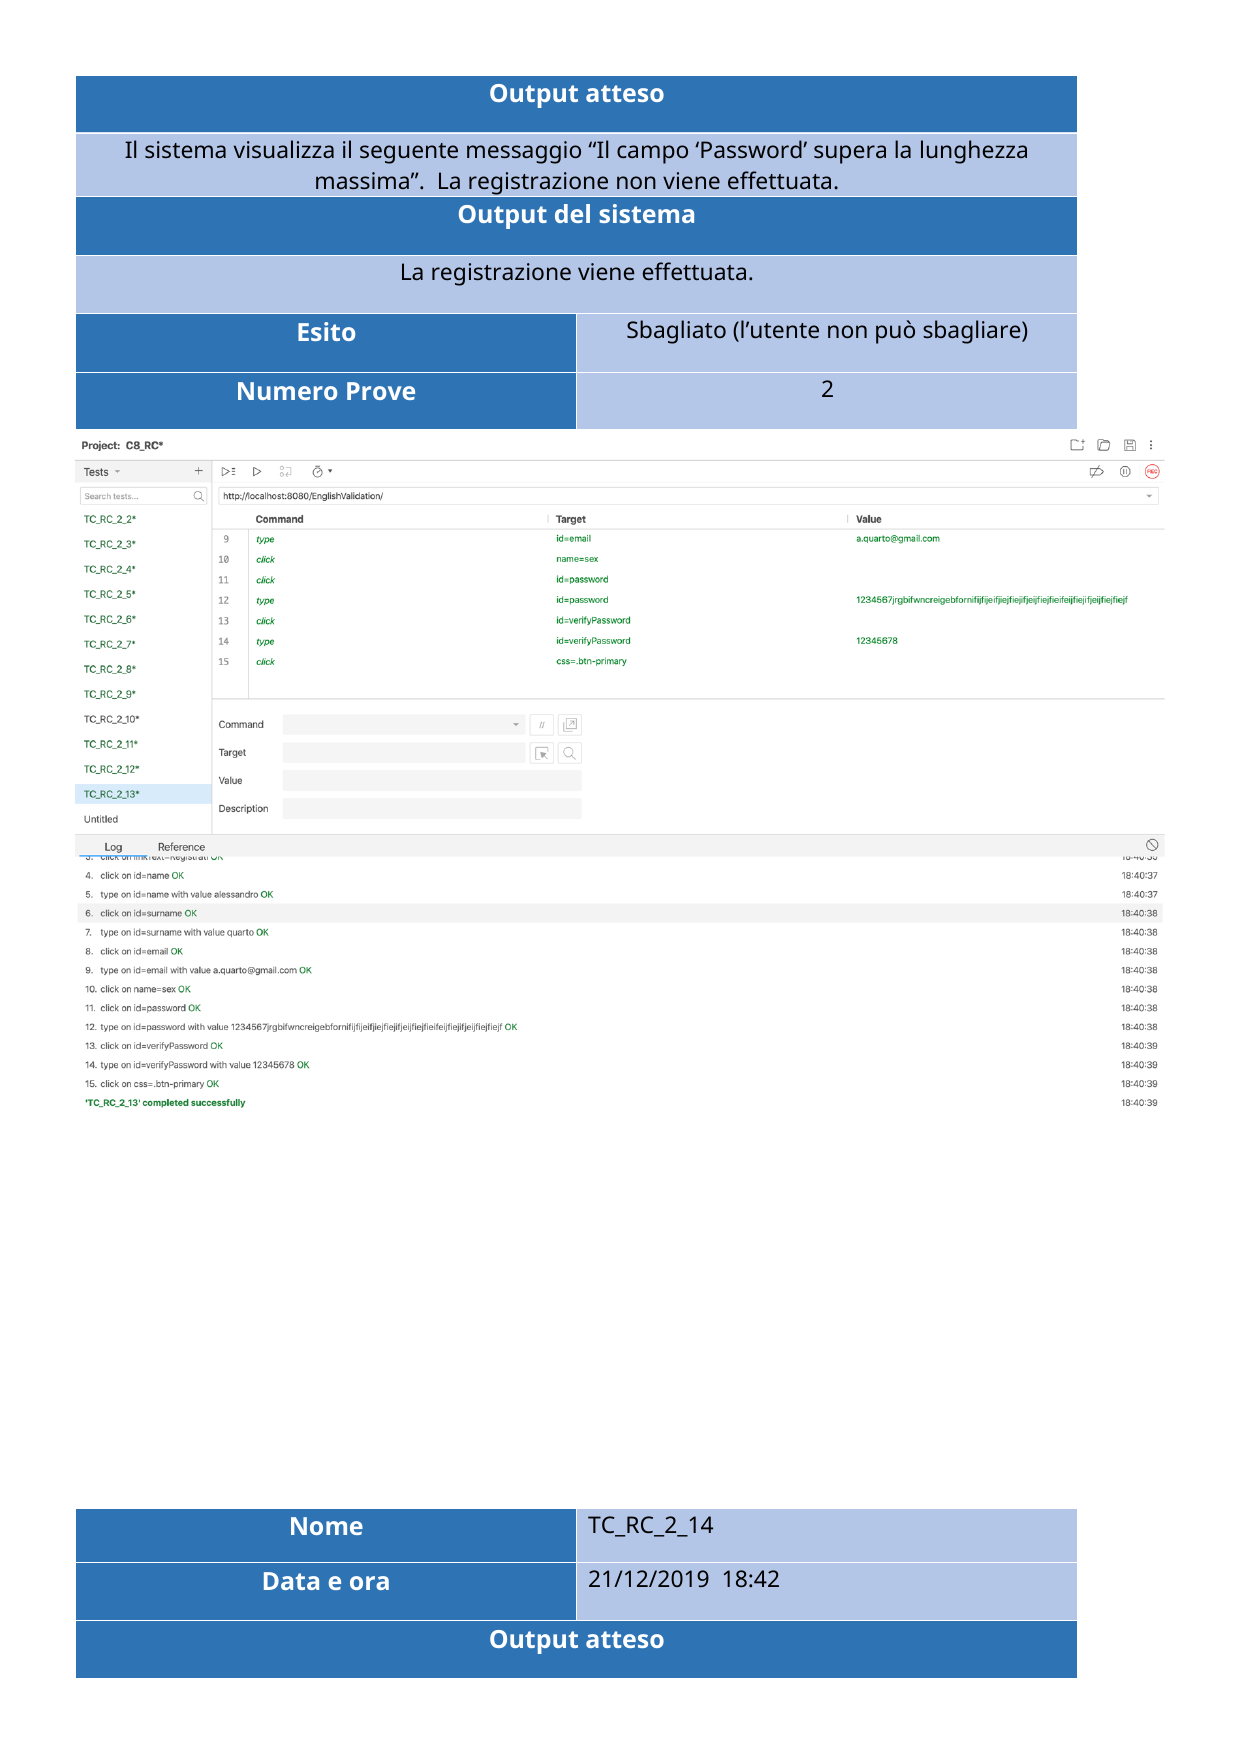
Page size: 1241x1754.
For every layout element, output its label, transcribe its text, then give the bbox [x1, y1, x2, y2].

table_cell Output del sistema [76, 197, 1077, 255]
table_cell 21/12/2019 18:42 [577, 1563, 1077, 1620]
table_cell Data e ora [76, 1563, 576, 1620]
picture [75, 430, 1165, 1111]
table_cell Esito [76, 314, 576, 372]
table_header TC_RC_2_14 [577, 1509, 1077, 1562]
table_cell La registrazione viene effettuata. [76, 256, 1077, 313]
table_cell Numero Prove [76, 373, 576, 429]
table_header Nome [76, 1509, 576, 1562]
table_cell Output atteso [76, 76, 1077, 132]
table_cell Il sistema visualizza il seguente messaggio “Il campo ‘Password’ supera la lunghezza massima”. La registrazione non viene effettuata. [76, 134, 1077, 196]
table_cell Output atteso [76, 1621, 1077, 1678]
table_cell 2 [577, 373, 1077, 429]
table_cell Sbagliato (l’utente non può sbagliare) [577, 314, 1077, 372]
